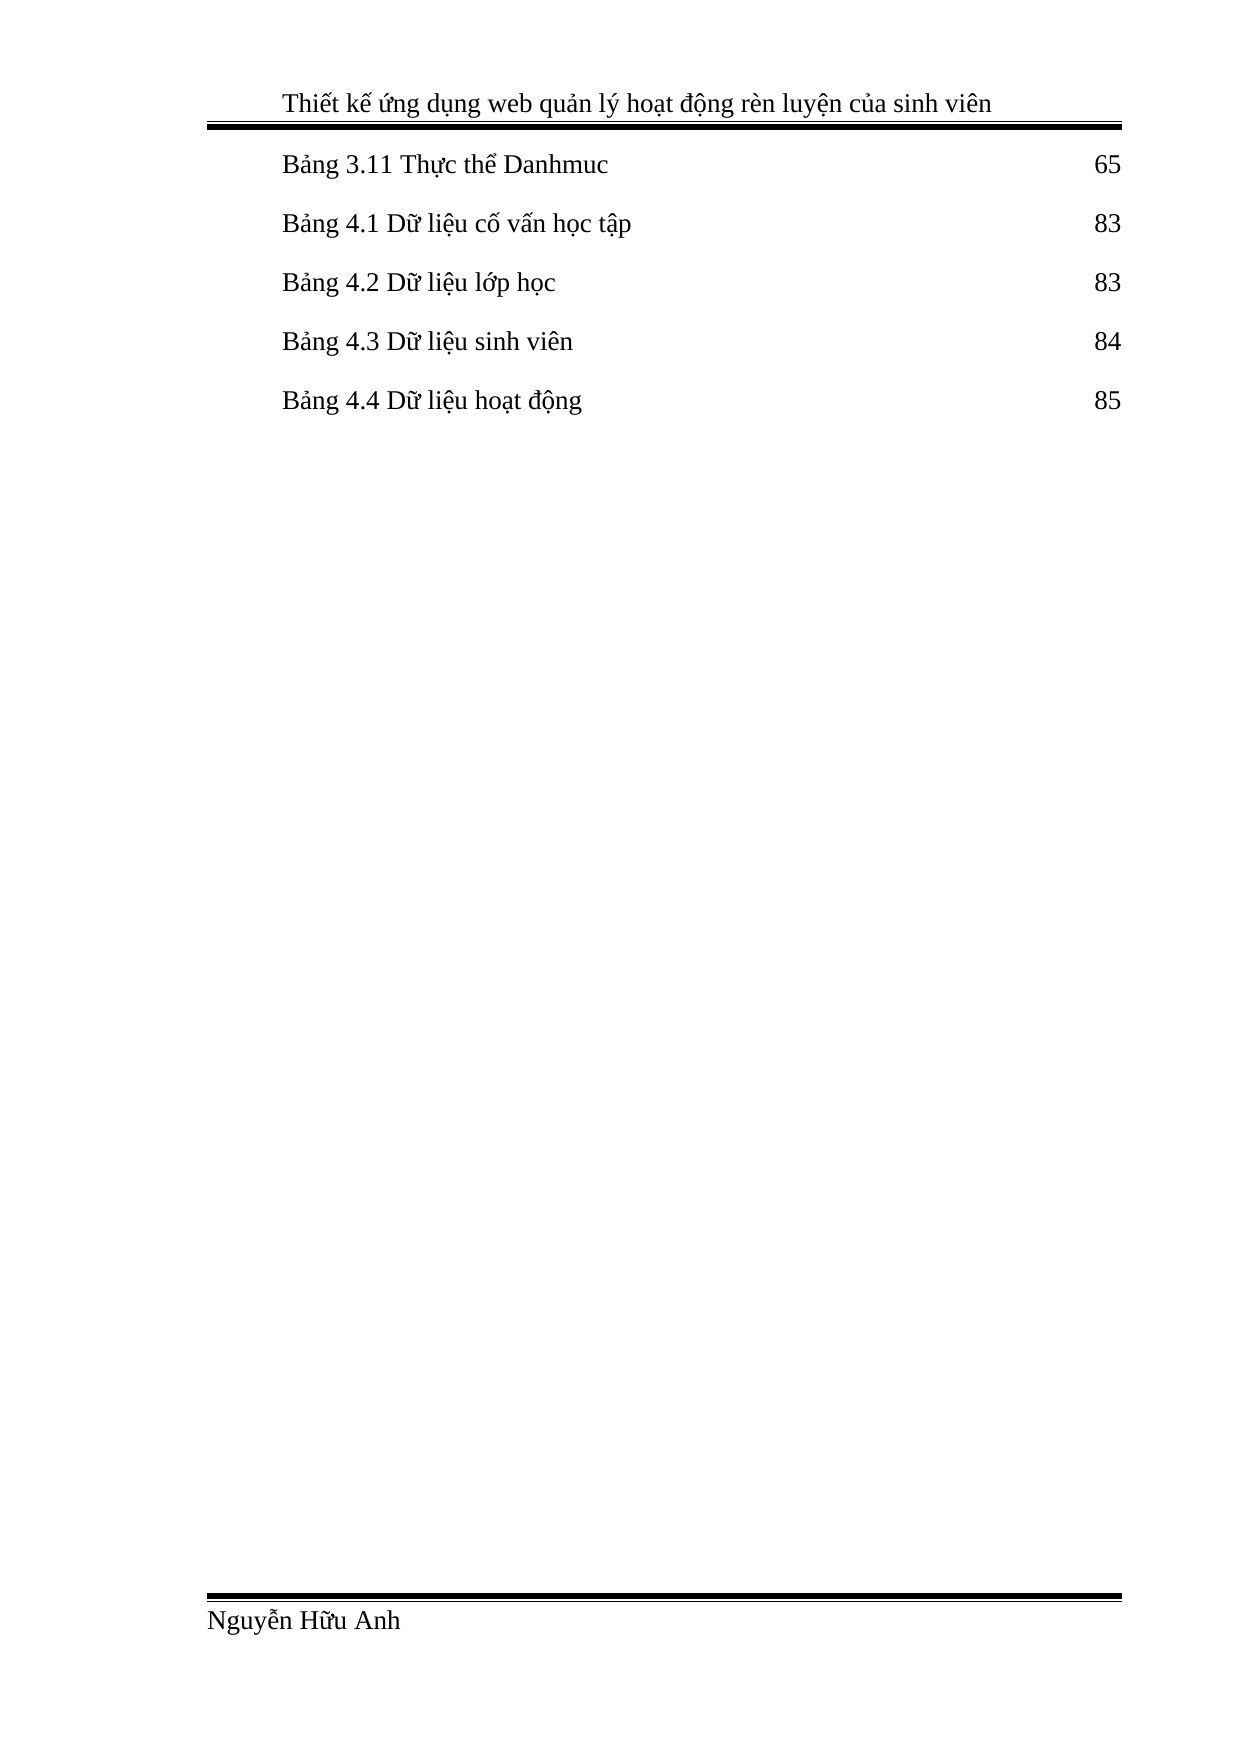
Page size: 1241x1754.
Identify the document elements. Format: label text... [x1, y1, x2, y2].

text Bảng 4.4 Dữ liệu hoạt động 85 [207, 384, 1122, 416]
text Bảng 4.1 Dữ liệu cố vấn học tập 83 [207, 207, 1122, 238]
text Bảng 4.3 Dữ liệu sinh viên 84 [207, 325, 1122, 356]
text Bảng 4.2 Dữ liệu lớp học 83 [207, 266, 1122, 297]
text Bảng 3.11 Thực thể Danhmuc 65 [207, 148, 1122, 179]
